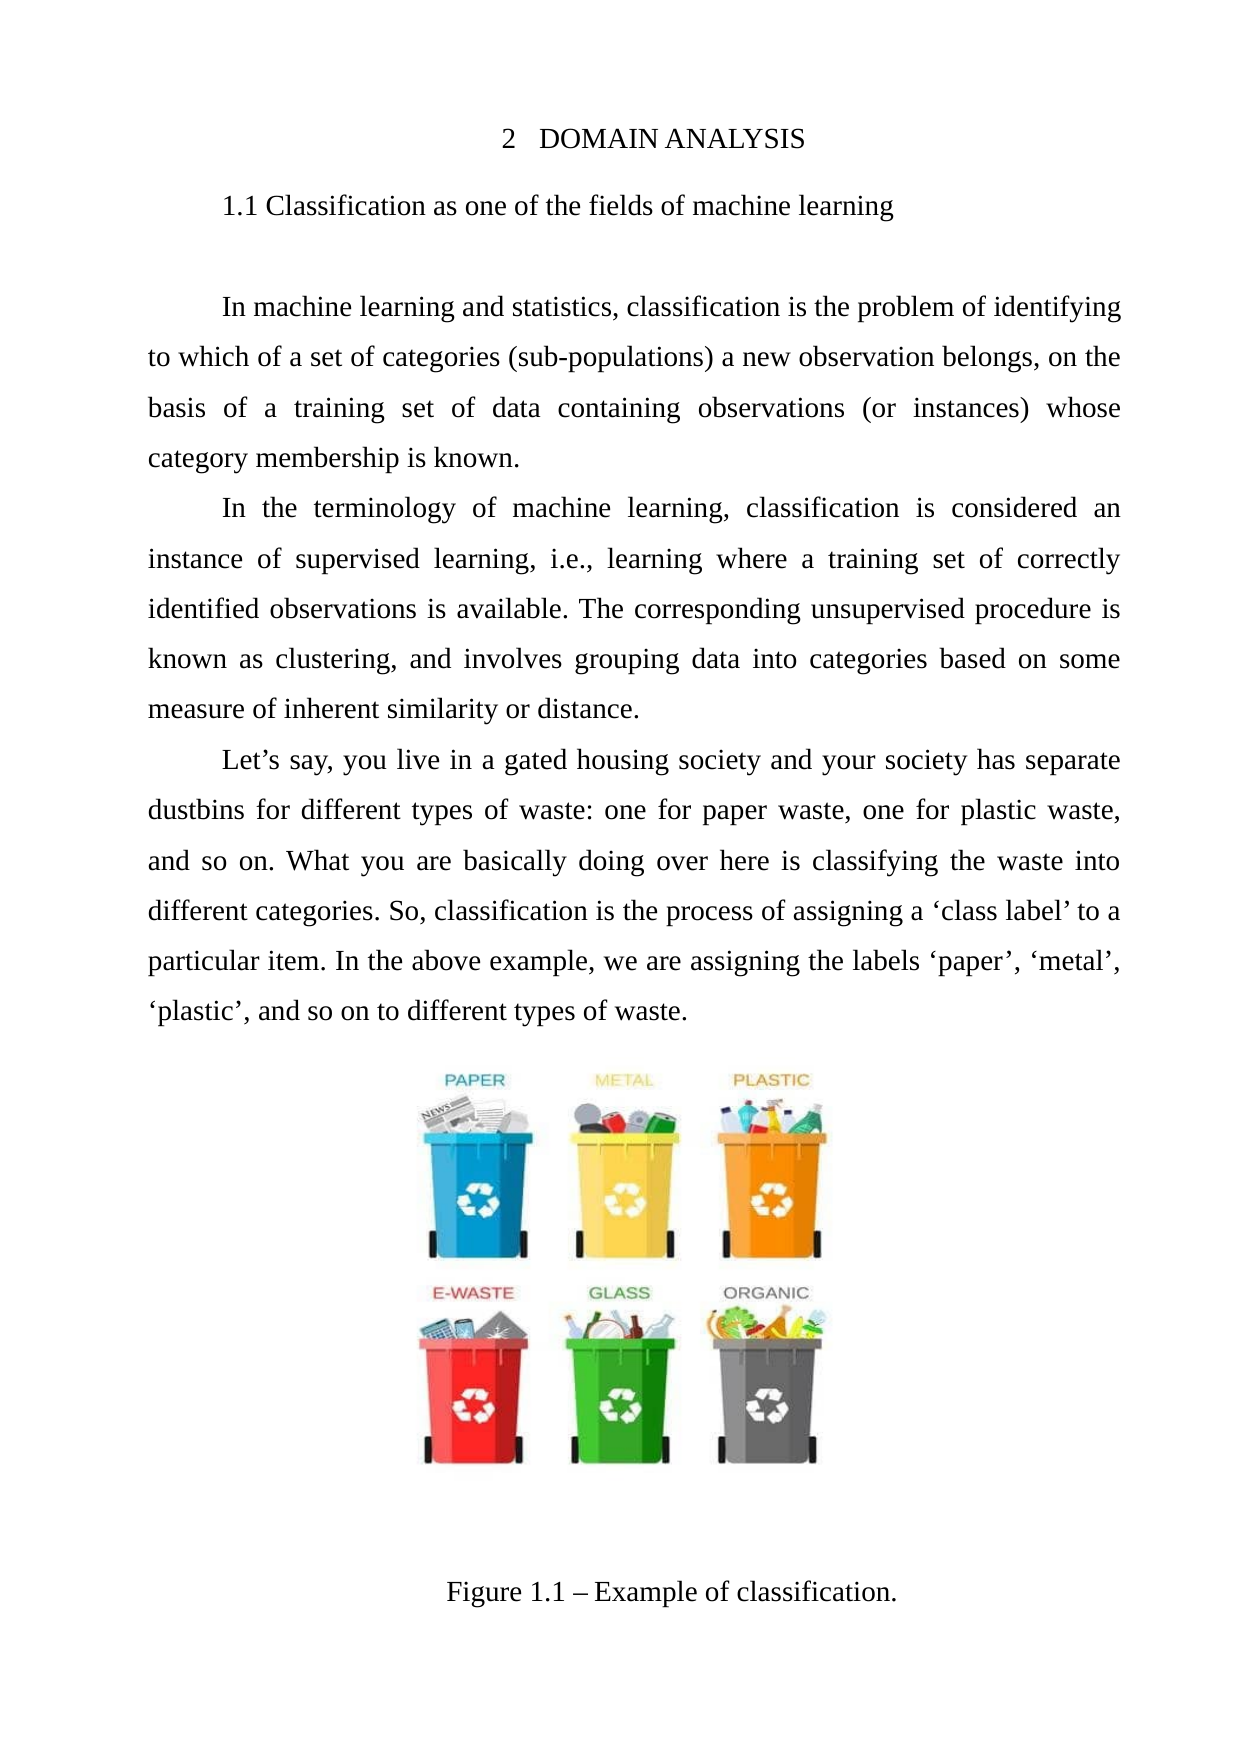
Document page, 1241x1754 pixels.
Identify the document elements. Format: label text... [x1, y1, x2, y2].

picture [352, 1048, 888, 1490]
text Let’s say, you live in a gated housing society and your society has separate dustbins for different types of waste: one for paper waste, one for plastic waste, and so on. What you are basically doing over here is classifying the waste into different categories. So, classification is the process of assigning a ‘class label’ to a particular item. In the above example, we are assigning the labels ‘paper’, ‘metal’, ‘plastic’, and so on to different types of waste. [148, 742, 1122, 1027]
text 1.1 Classification as one of the fields of machine learning [148, 188, 1122, 222]
text In machine learning and statistics, classification is the problem of identifying to which of a set of categories (sub-populations) a new observation belongs, on the basis of a training set of data containing observations (or instances) whose category membership is known. [148, 289, 1122, 474]
text In the terminology of machine learning, classification is considered an instance of supervised learning, i.e., learning where a training set of correctly identified observations is available. The corresponding unsupervised procedure is known as clustering, and involves grouping data into categories based on some measure of inherent similarity or distance. [148, 490, 1122, 725]
list DOMAIN ANALYSIS [185, 122, 1122, 155]
text Figure 1.1 – Example of classification. [148, 1574, 1122, 1607]
